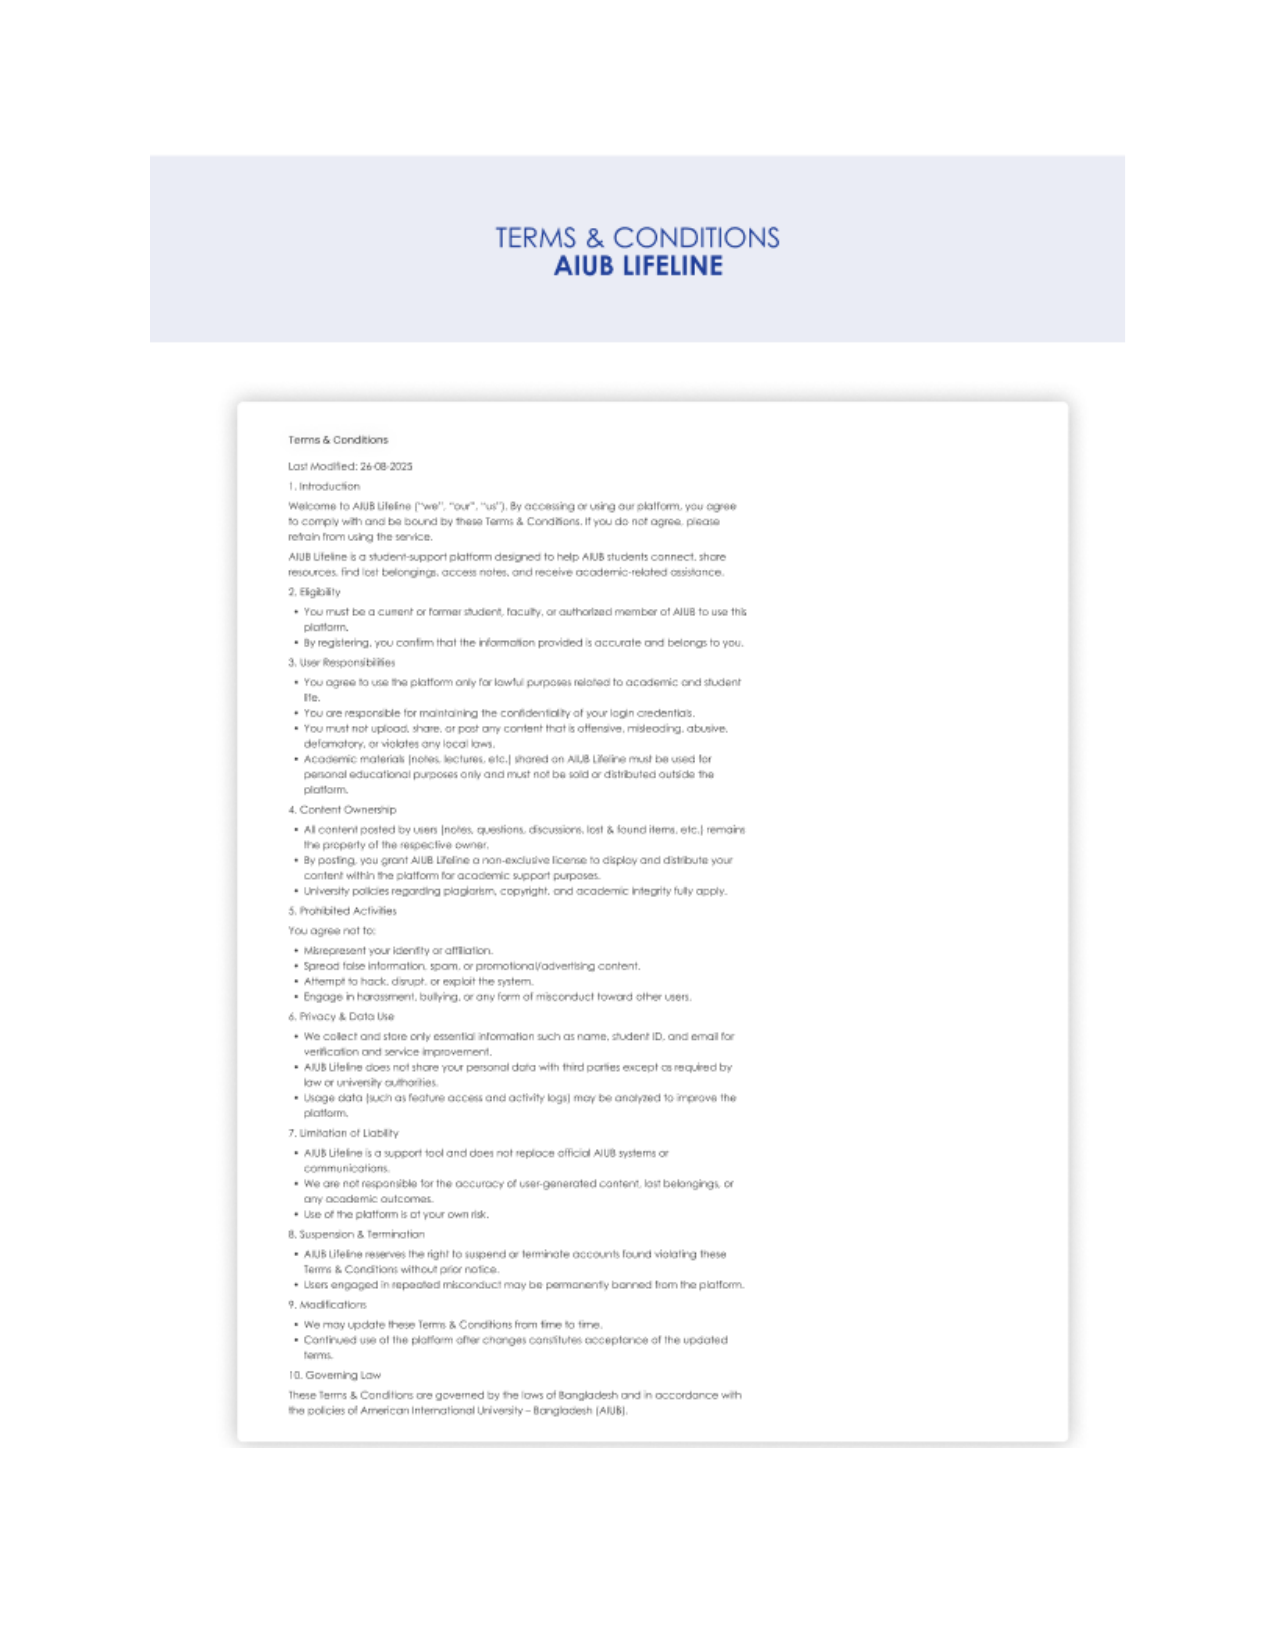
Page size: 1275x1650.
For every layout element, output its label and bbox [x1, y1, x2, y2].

picture [150, 150, 1125, 1448]
